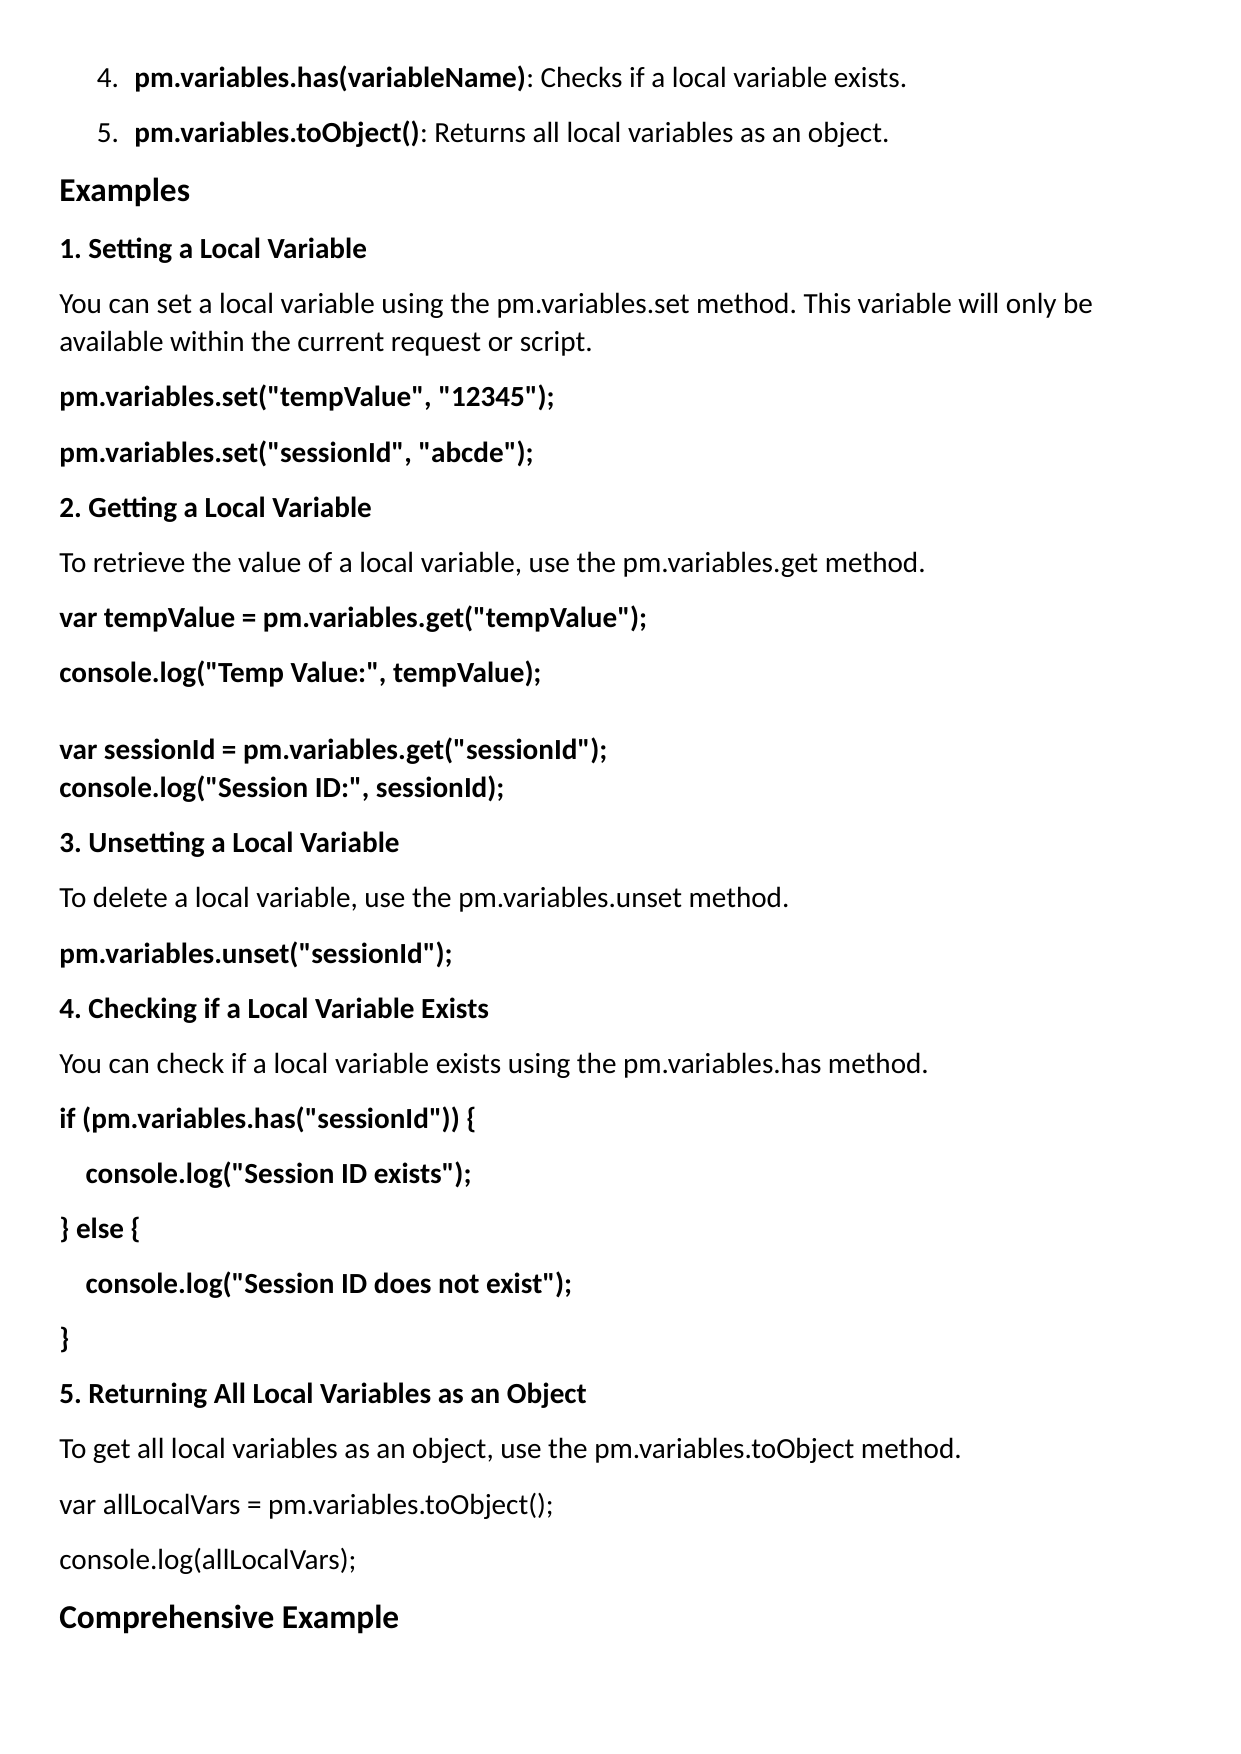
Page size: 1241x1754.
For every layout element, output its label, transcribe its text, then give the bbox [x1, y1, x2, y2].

text var tempValue = pm.variables.get("tempValue"); [59, 599, 1181, 634]
text } [59, 1320, 1181, 1356]
text console.log("Session ID:", sessionId); [59, 769, 1181, 805]
text To retrieve the value of a local variable, use the pm.variables.get method. [59, 544, 1181, 579]
text console.log("Temp Value:", tempValue); [59, 654, 1181, 690]
text if (pm.variables.has("sessionId")) { [59, 1100, 1181, 1136]
text } else { [59, 1210, 1181, 1246]
text var sessionId = pm.variables.get("sessionId"); [59, 731, 1181, 767]
text To delete a local variable, use the pm.variables.unset method. [59, 879, 1181, 915]
text You can set a local variable using the pm.variables.set method. This variable will only be available within the current request or script. [59, 285, 1181, 359]
text 3. Unsetting a Local Variable [59, 824, 1181, 860]
text var allLocalVars = pm.variables.toObject(); [59, 1486, 1181, 1521]
list pm.variables.toObject(): Returns all local variables as an object. [97, 114, 1181, 150]
text pm.variables.set("sessionId", "abcde"); [59, 434, 1181, 469]
list pm.variables.has(variableName): Checks if a local variable exists. [97, 59, 1181, 95]
text To get all local variables as an object, use the pm.variables.toObject method. [59, 1431, 1181, 1466]
text You can check if a local variable exists using the pm.variables.has method. [59, 1045, 1181, 1081]
text 5. Returning All Local Variables as an Object [59, 1376, 1181, 1411]
text console.log("Session ID does not exist"); [59, 1265, 1181, 1301]
text Comprehensive Example [59, 1596, 1181, 1637]
text pm.variables.unset("sessionId"); [59, 935, 1181, 970]
text console.log(allLocalVars); [59, 1541, 1181, 1576]
text pm.variables.set("tempValue", "12345"); [59, 378, 1181, 414]
text console.log("Session ID exists"); [59, 1155, 1181, 1191]
text 4. Checking if a Local Variable Exists [59, 990, 1181, 1025]
text 1. Setting a Local Variable [59, 230, 1181, 266]
text Examples [59, 169, 1181, 210]
text 2. Getting a Local Variable [59, 489, 1181, 524]
